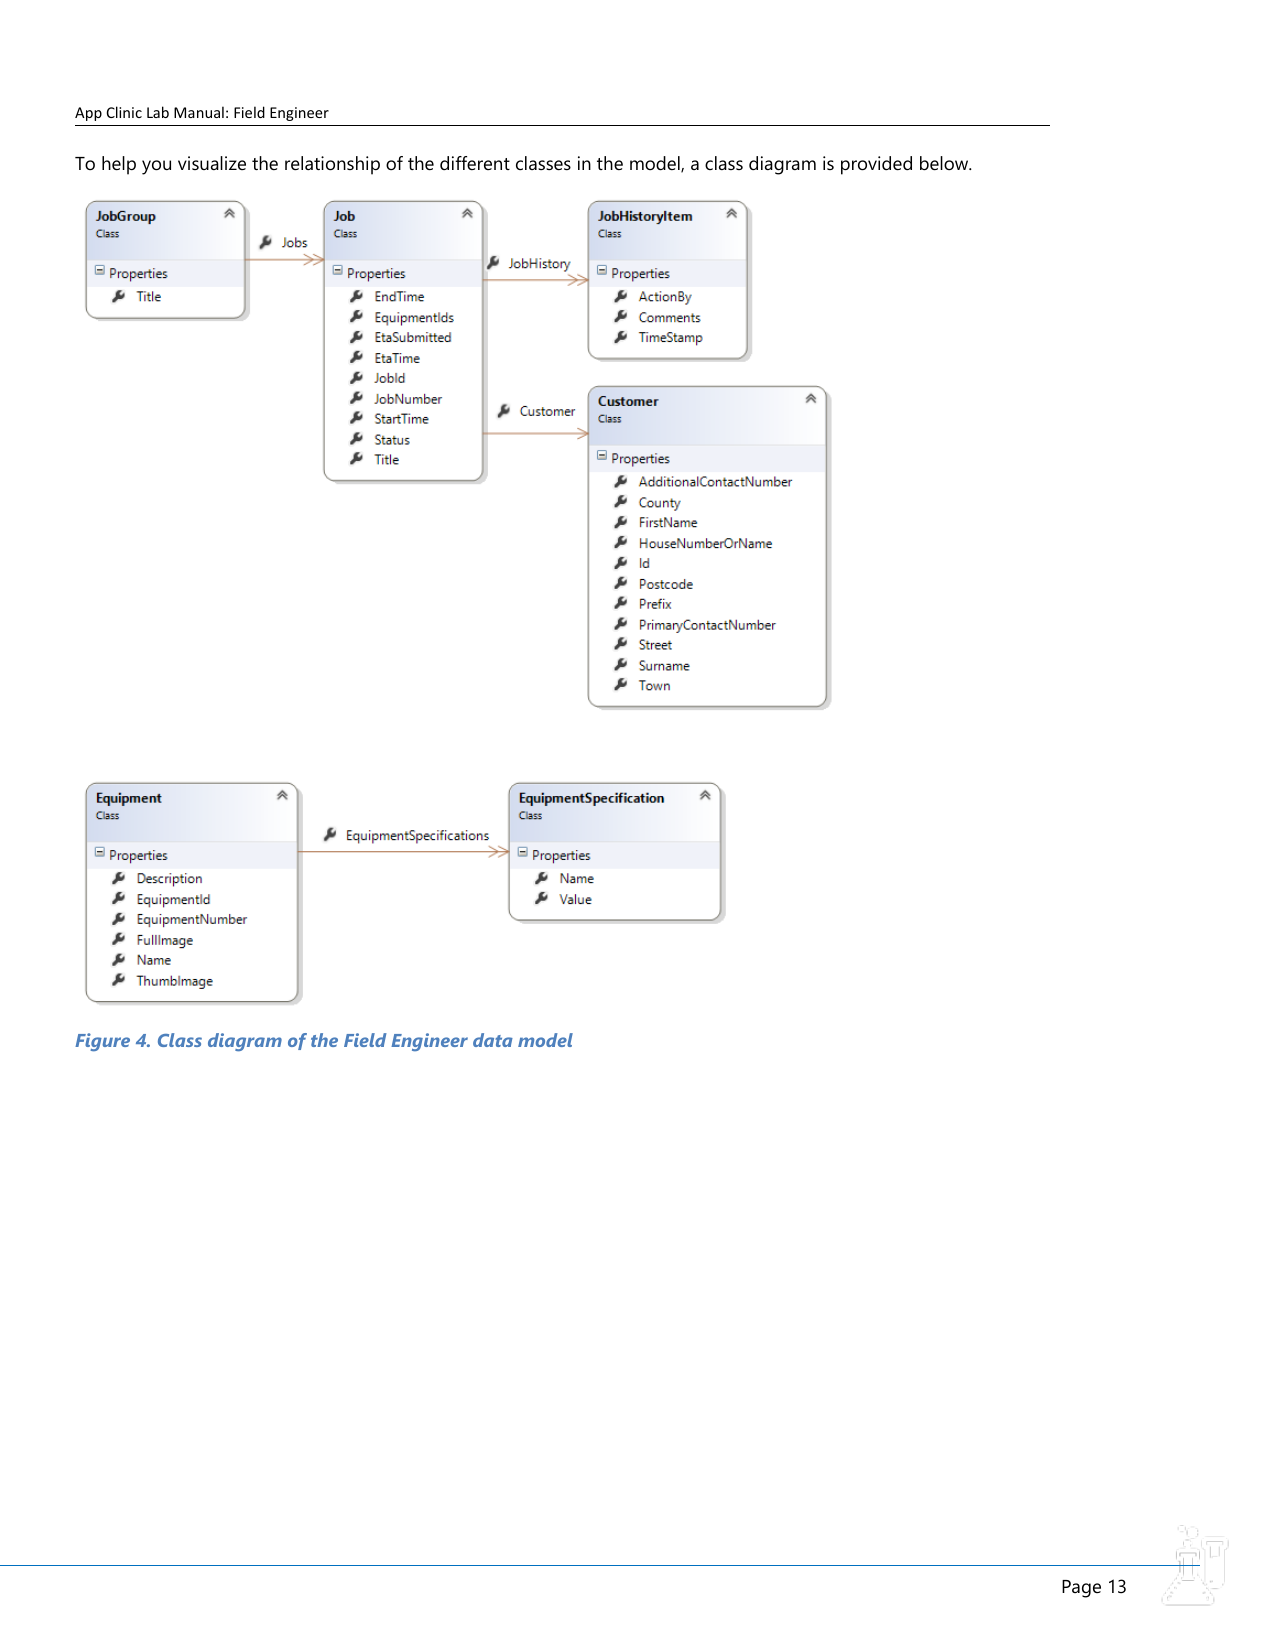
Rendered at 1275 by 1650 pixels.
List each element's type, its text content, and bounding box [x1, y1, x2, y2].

picture [75, 191, 836, 1011]
text To help you visualize the relationship of the different classes in the model, a class diagram is provided below. [75, 150, 1050, 175]
